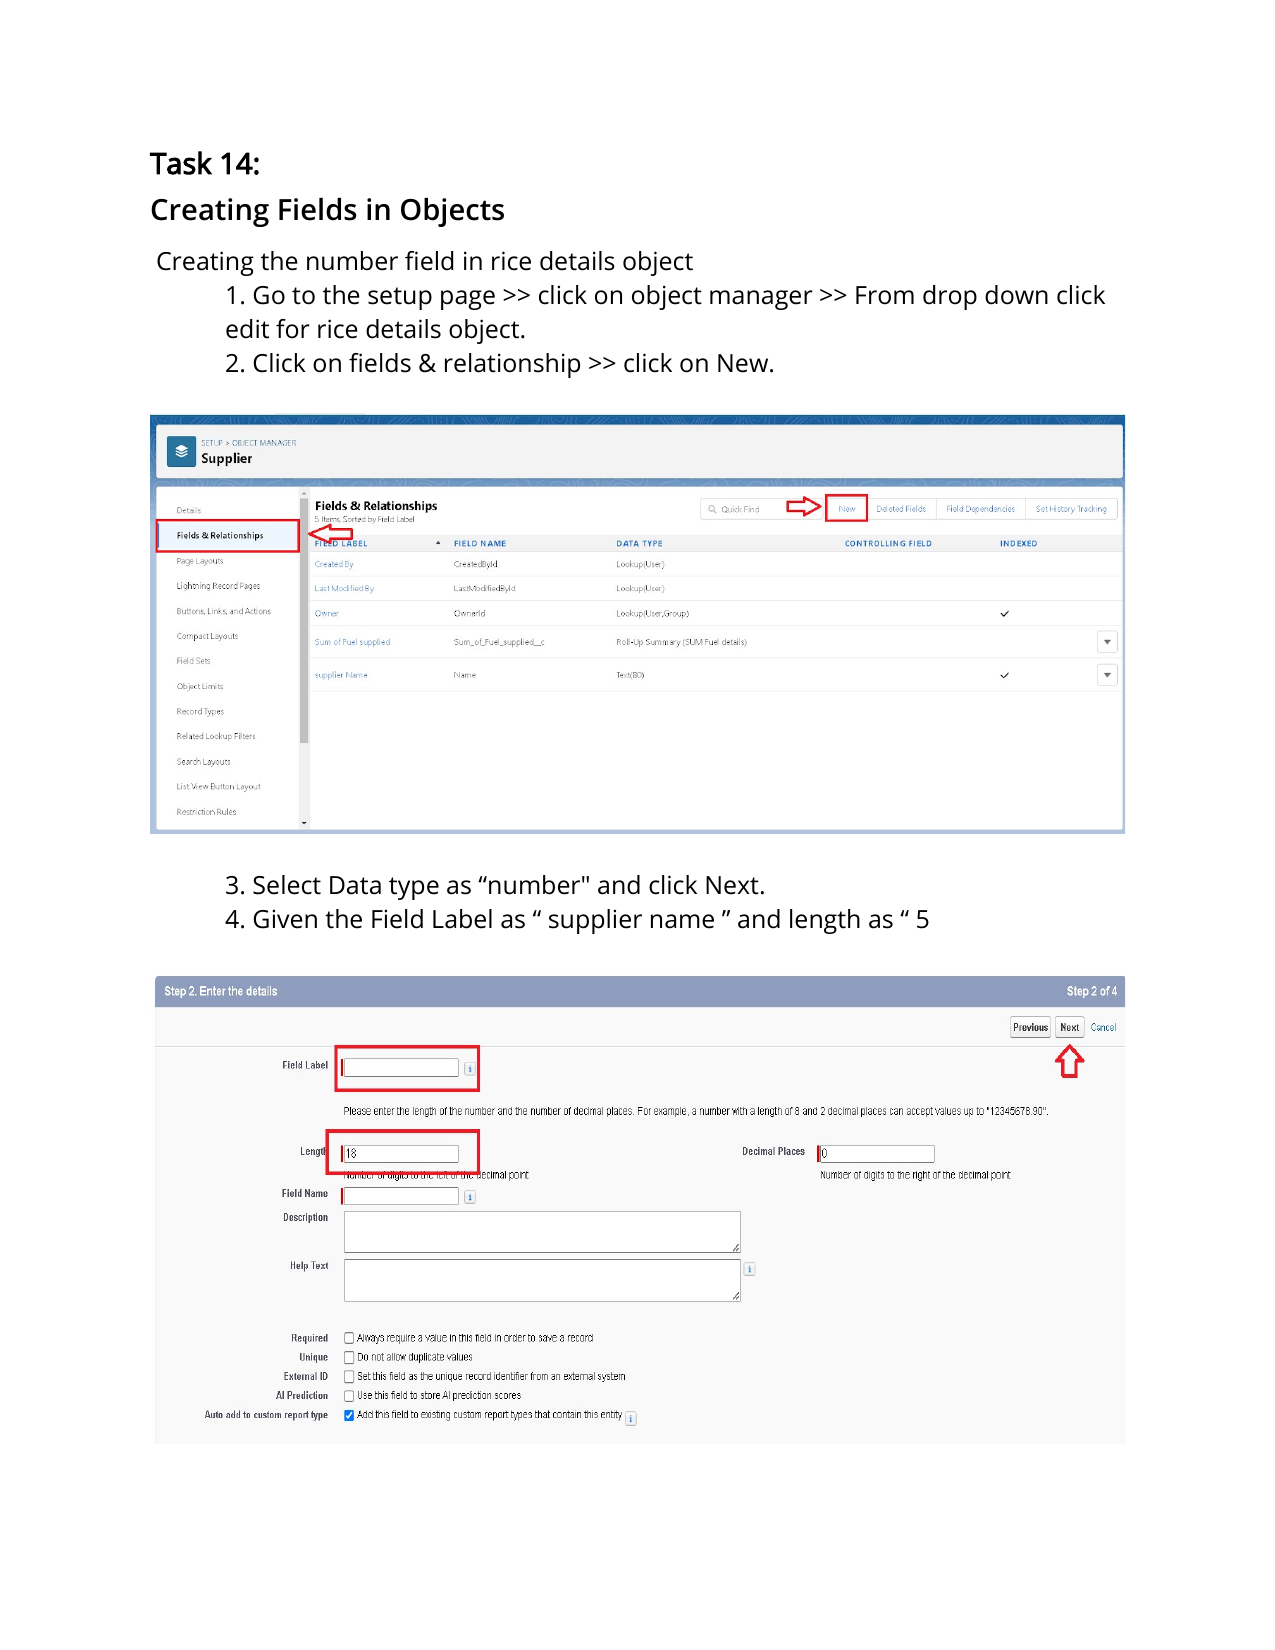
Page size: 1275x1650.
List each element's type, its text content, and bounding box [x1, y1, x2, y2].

subtitle Task 14: [150, 150, 1125, 180]
text 2. Click on fields & relationship >> click on New. [225, 346, 1125, 379]
subtitle Creating Fields in Objects [150, 197, 1125, 227]
text 4. Given the Field Label as “ supplier name ” and length as “ 5 [225, 902, 1125, 936]
picture [150, 413, 1125, 834]
picture [150, 969, 1125, 1444]
text 3. Select Data type as “number" and click Next. [225, 867, 1125, 902]
text Creating the number field in rice details object [150, 243, 1125, 277]
text 1. Go to the setup page >> click on object manager >> From drop down click edit for rice details object. [225, 277, 1125, 346]
